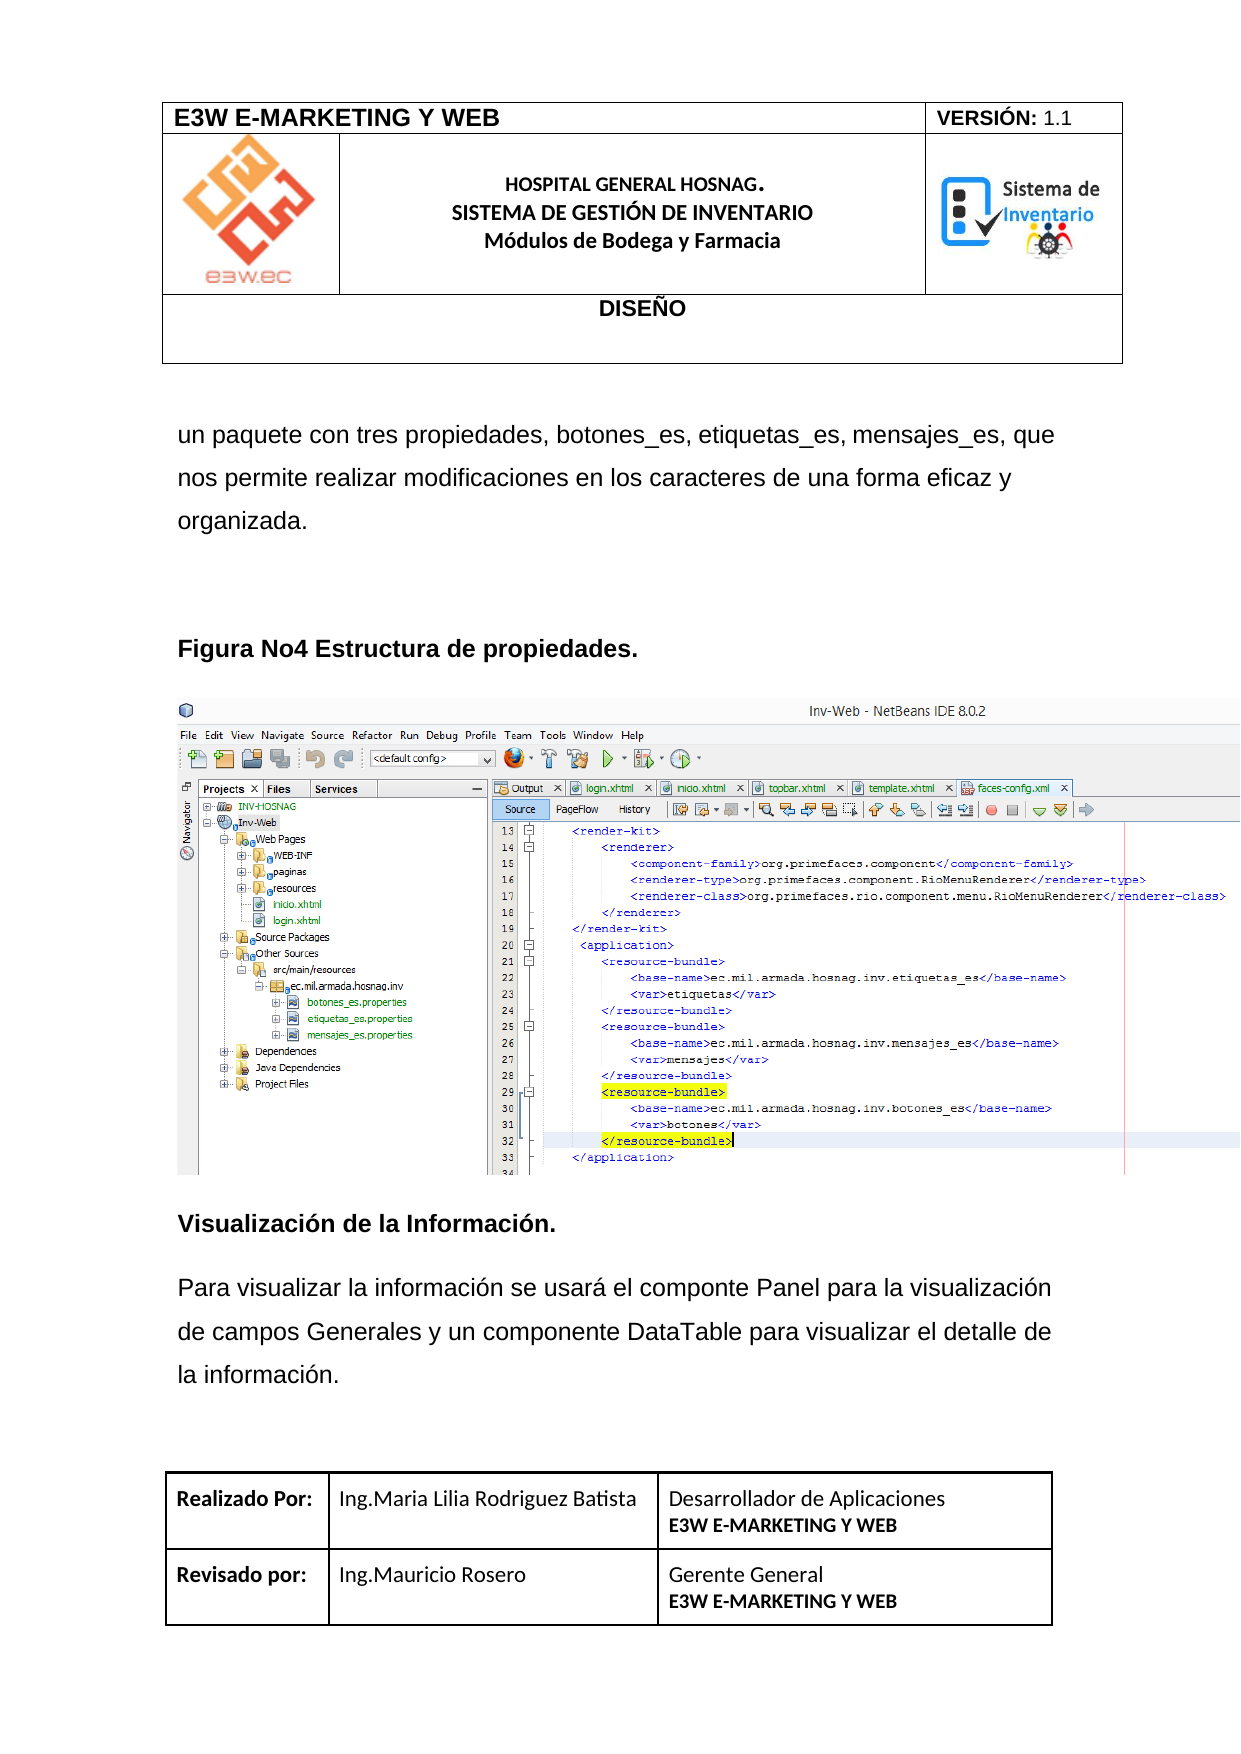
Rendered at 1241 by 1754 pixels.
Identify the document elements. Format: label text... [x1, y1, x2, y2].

text Figura No4 Estructura de propiedades. [177, 634, 1063, 663]
picture [177, 698, 1241, 1175]
picture [938, 168, 1110, 259]
picture [176, 134, 326, 283]
text Visualización de la Información. [177, 1209, 1063, 1238]
text Para visualizar la información se usará el componte Panel para la visualización de campos Generales y un componente DataTable para visualizar el detalle de la información. [177, 1273, 1063, 1388]
